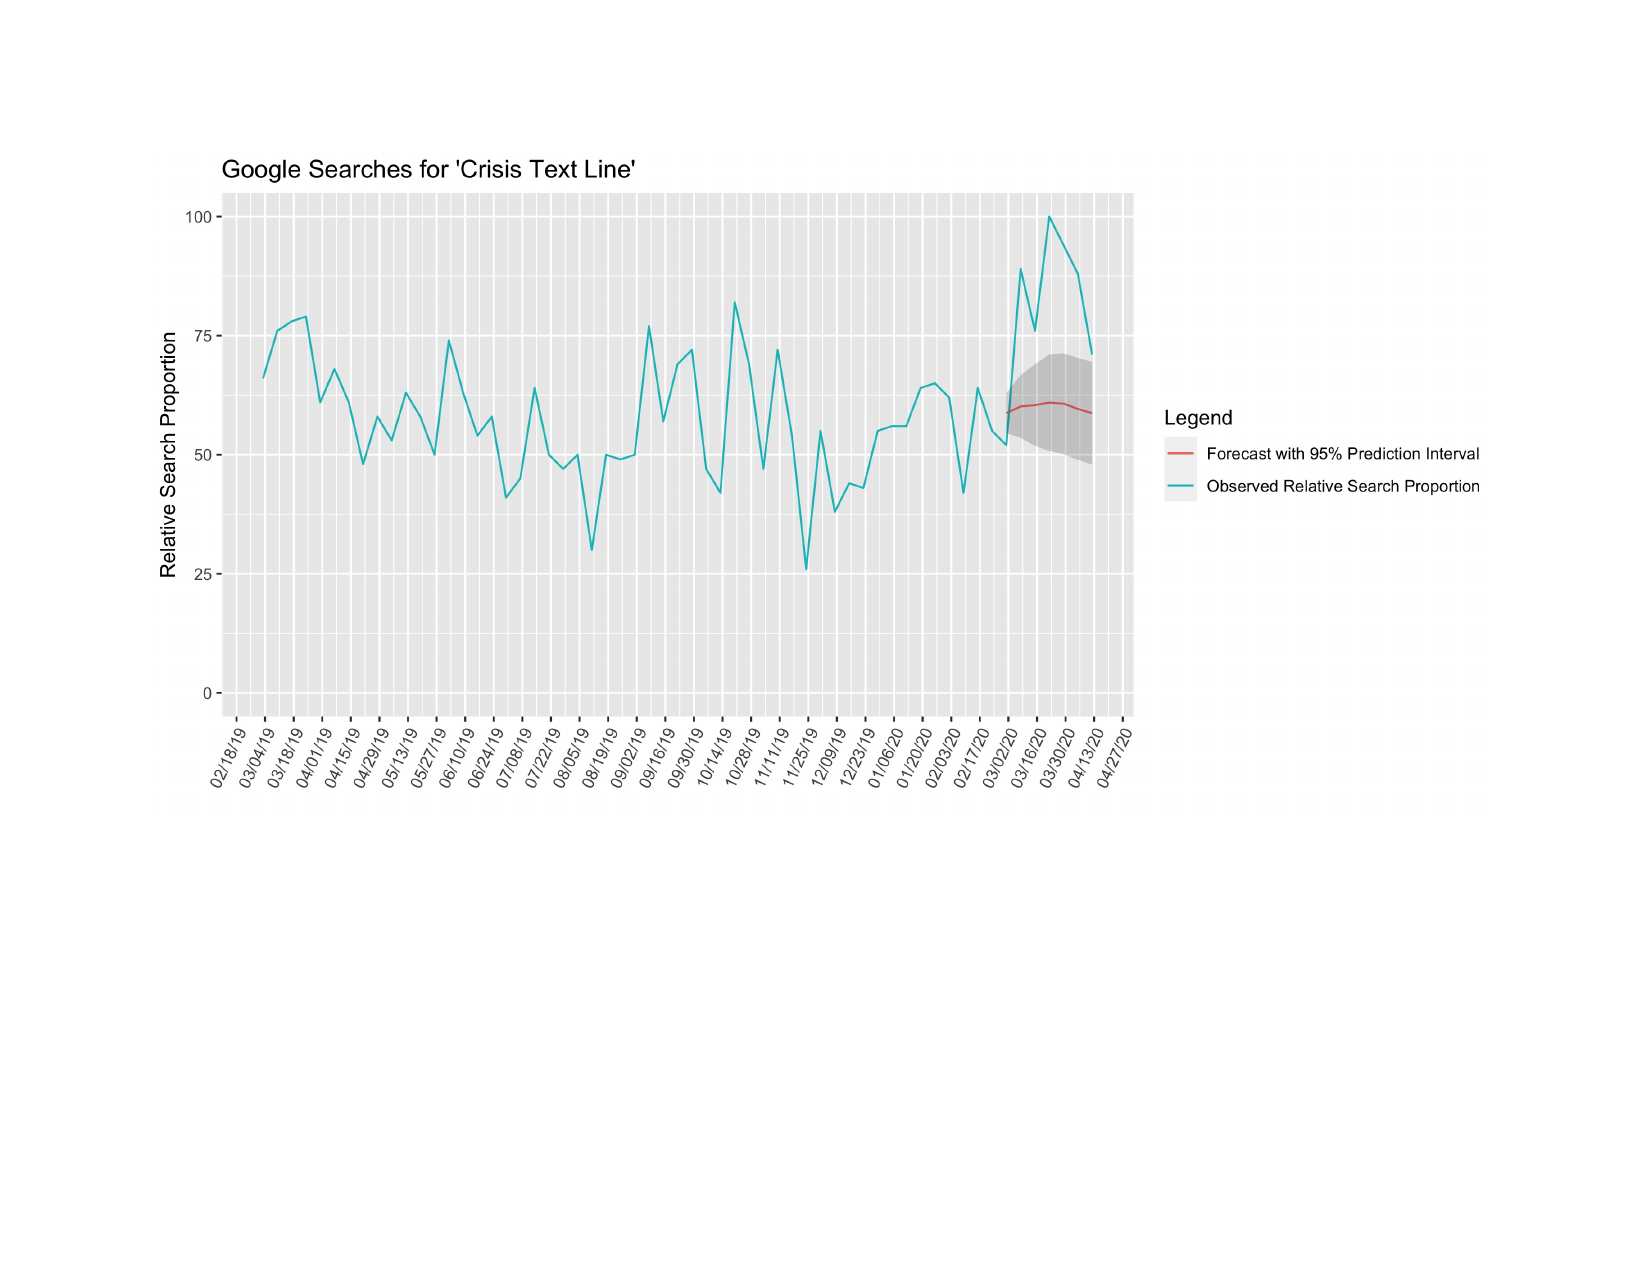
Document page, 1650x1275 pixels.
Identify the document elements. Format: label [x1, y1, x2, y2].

picture [150, 150, 1500, 825]
